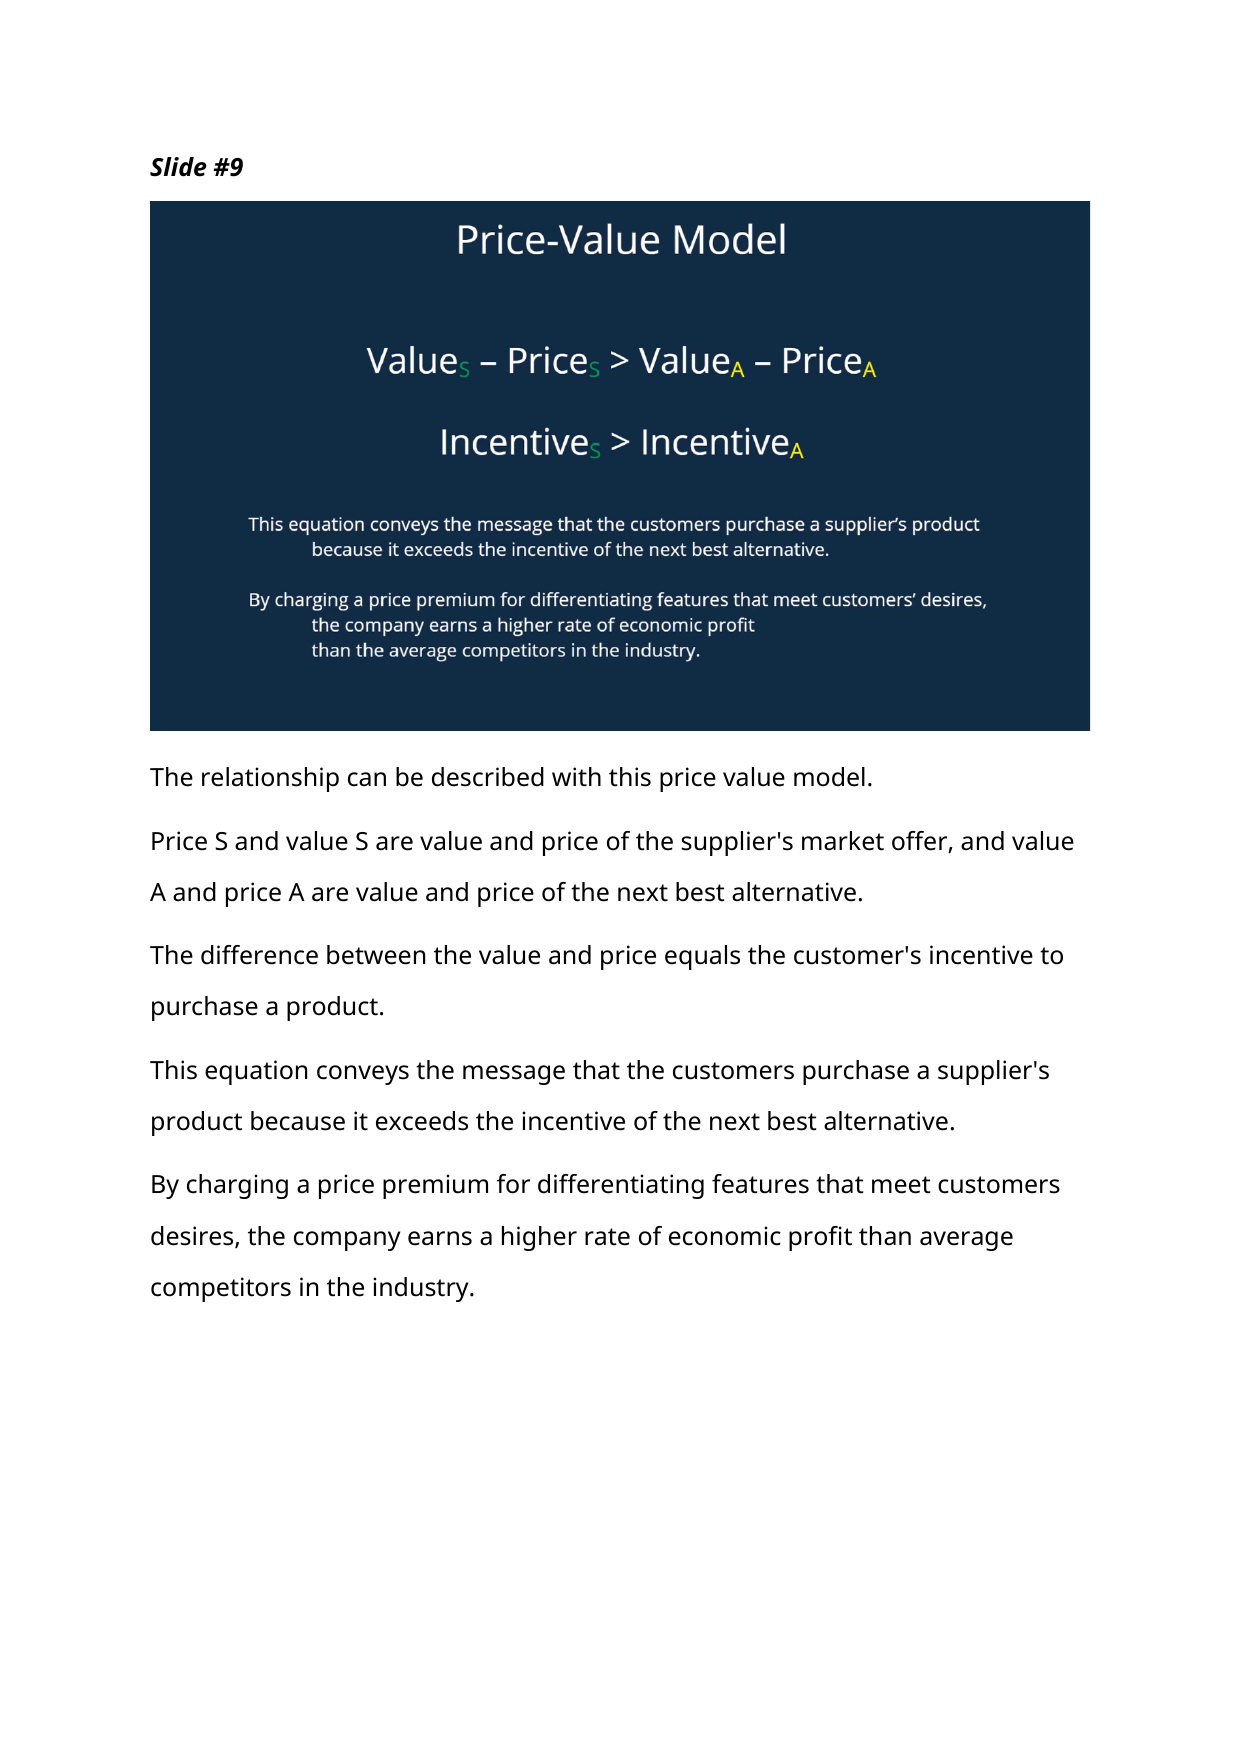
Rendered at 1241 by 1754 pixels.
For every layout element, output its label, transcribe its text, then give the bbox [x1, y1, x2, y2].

subtitle Slide #9 [150, 150, 1090, 201]
text The relationship can be described with this price value model. [150, 760, 1090, 794]
text Price S and value S are value and price of the supplier's market offer, and value A and price A are value and price of the next best alternative. [150, 823, 1090, 908]
text By charging a price premium for differentiating features that meet customers desires, the company earns a higher rate of economic profit than average competitors in the industry. [150, 1167, 1090, 1303]
text The difference between the value and price equals the customer's incentive to purchase a product. [150, 938, 1090, 1023]
picture [150, 201, 1091, 731]
text This equation conveys the message that the customers purchase a supplier's product because it exceeds the incentive of the next best alternative. [150, 1053, 1090, 1138]
